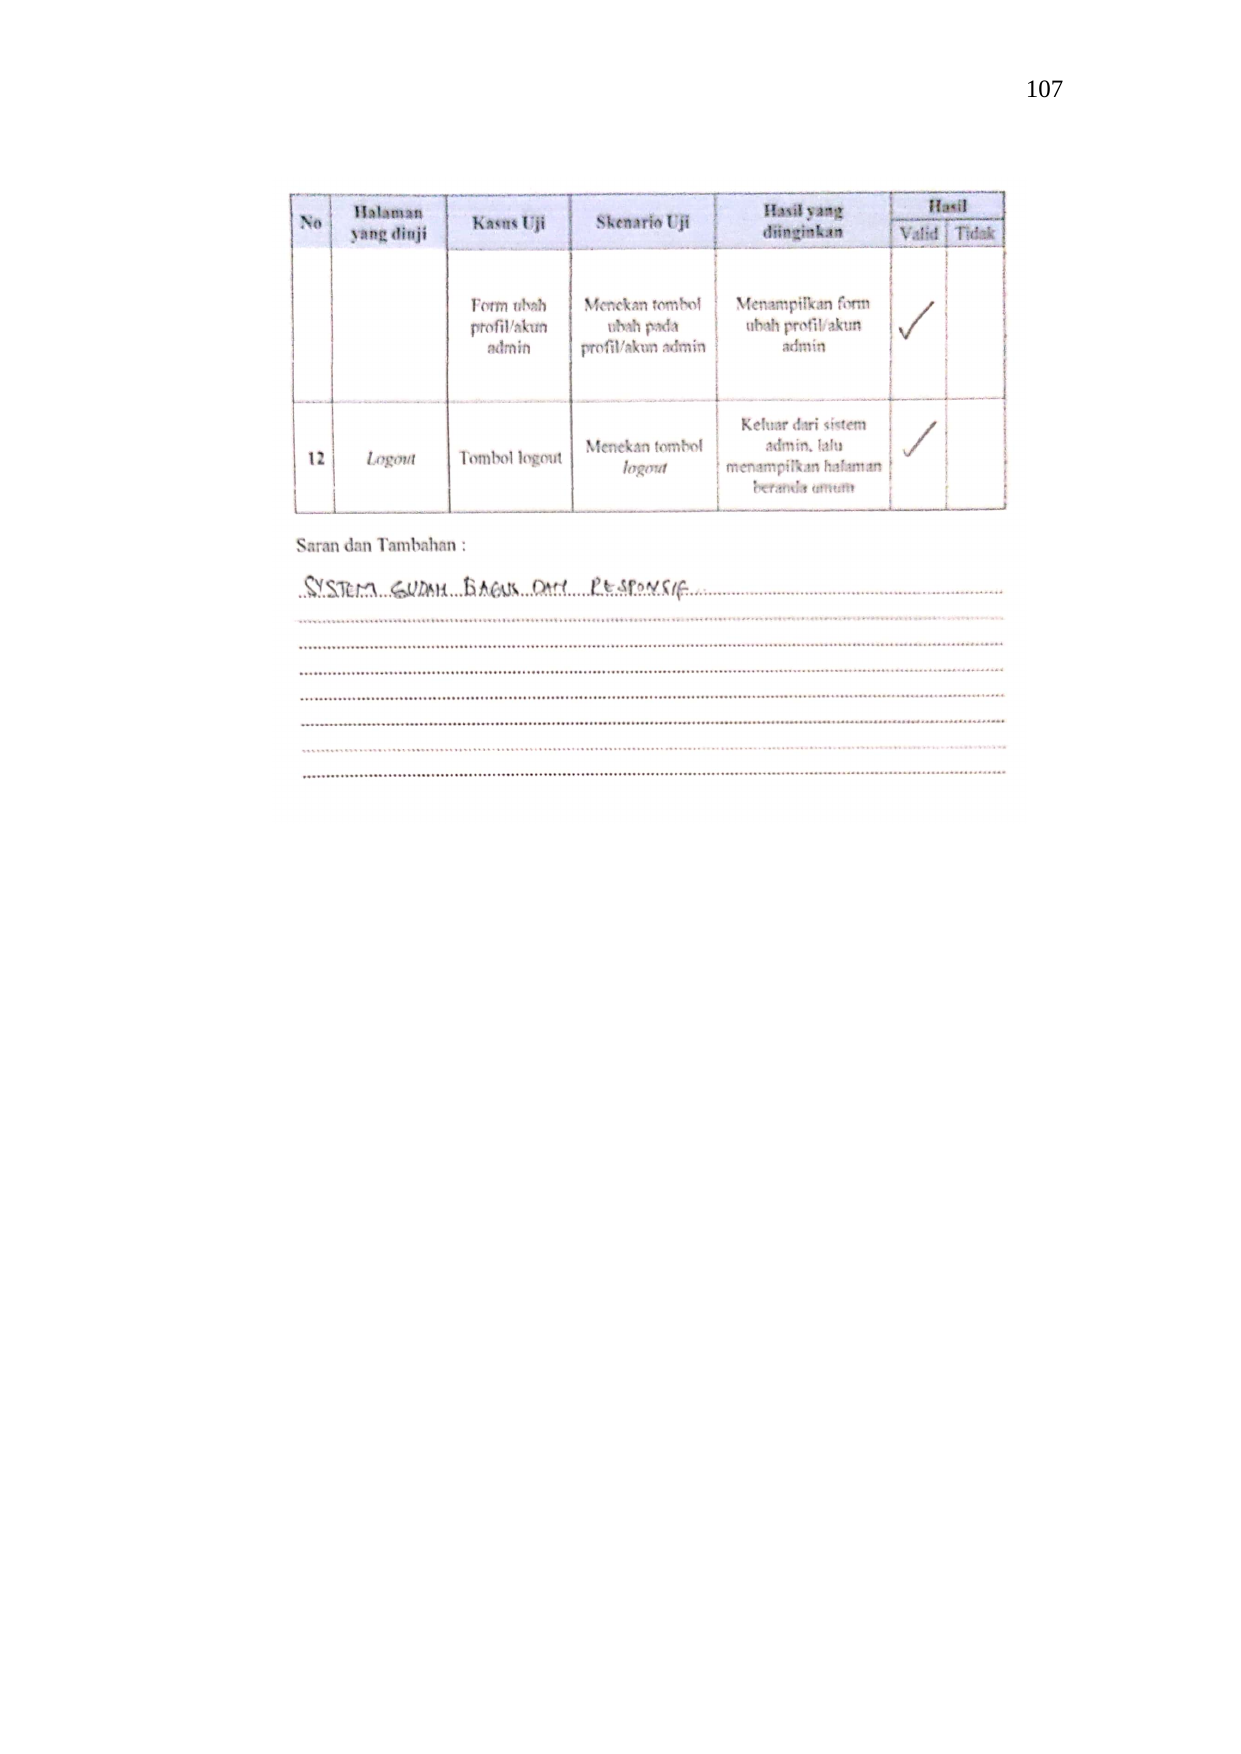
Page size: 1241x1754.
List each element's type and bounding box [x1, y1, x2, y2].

picture [271, 177, 1028, 824]
